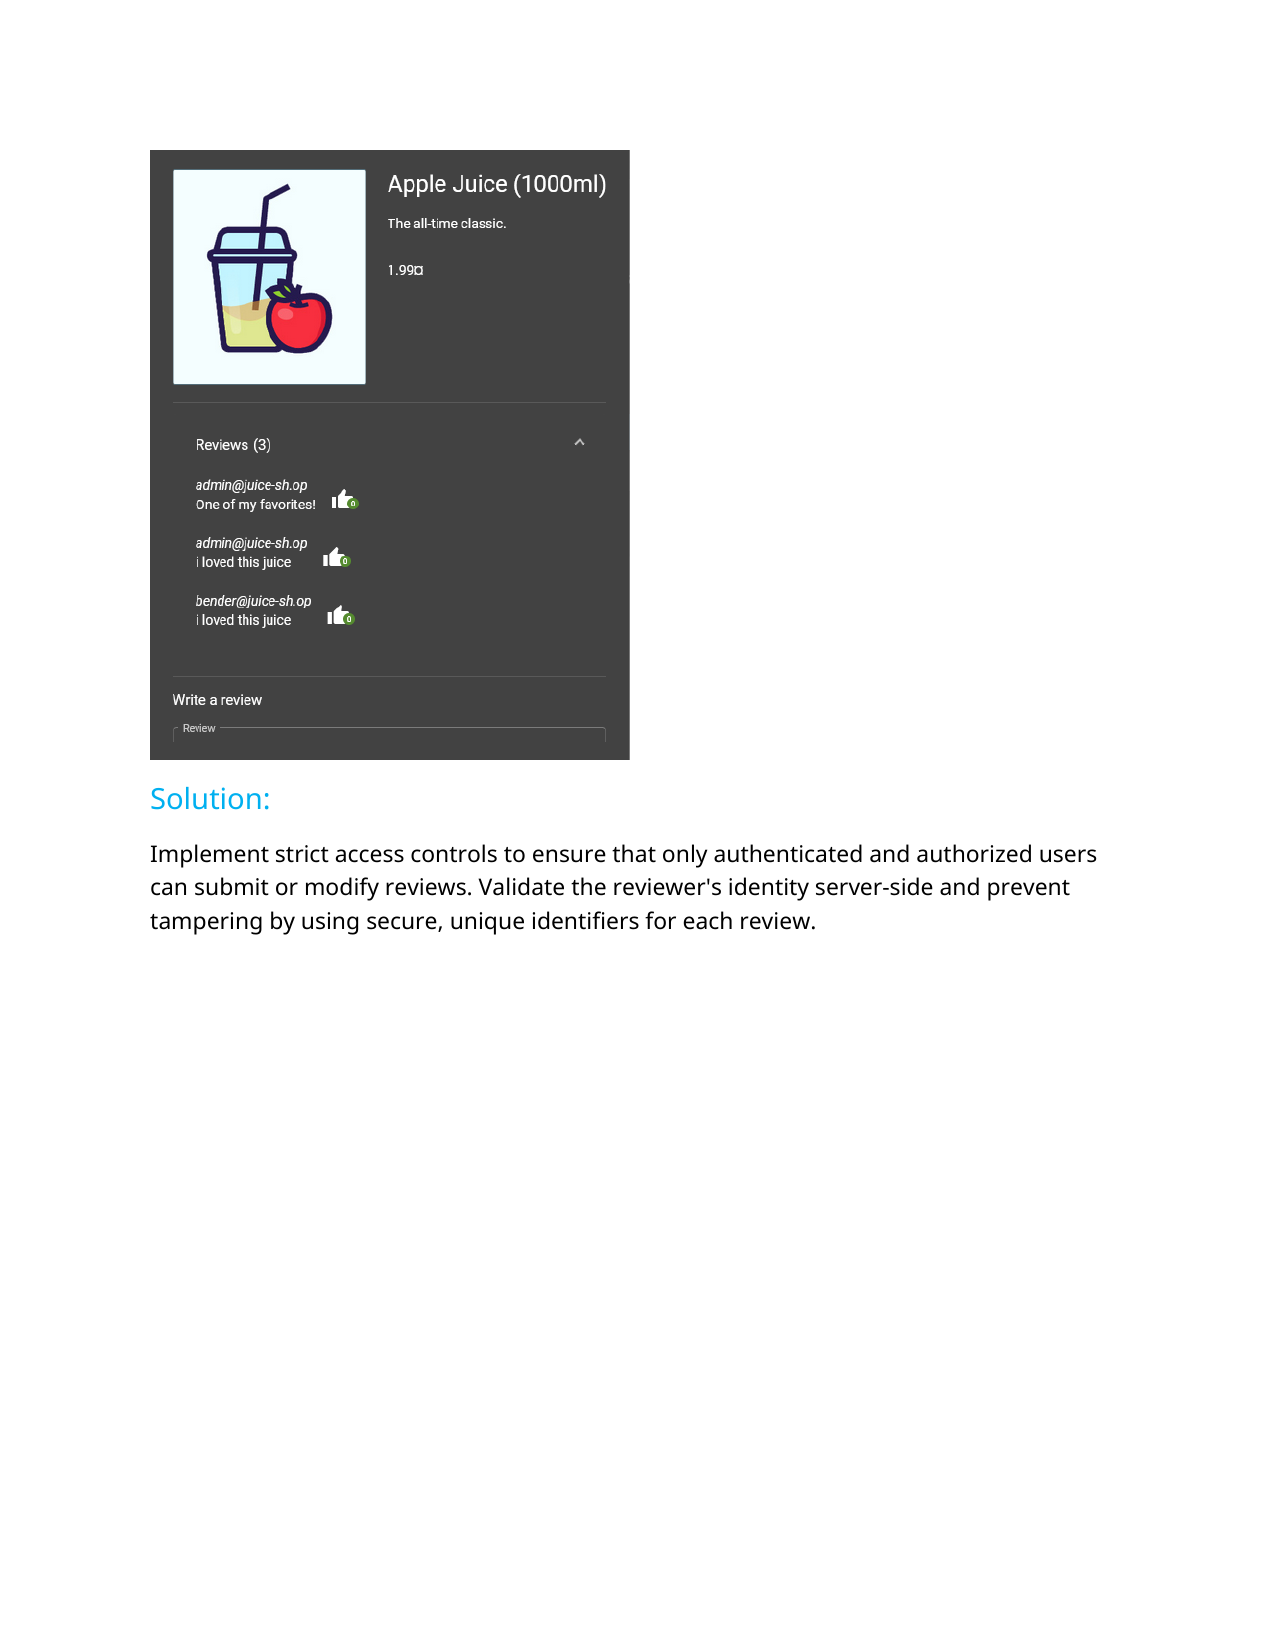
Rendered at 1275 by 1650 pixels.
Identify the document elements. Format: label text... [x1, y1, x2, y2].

picture [150, 150, 630, 760]
text Implement strict access controls to ensure that only authenticated and authorized users can submit or modify reviews. Validate the reviewer's identity server-side and prevent tampering by using secure, unique identifiers for each review. [150, 837, 1125, 936]
text Solution: [150, 778, 1125, 818]
